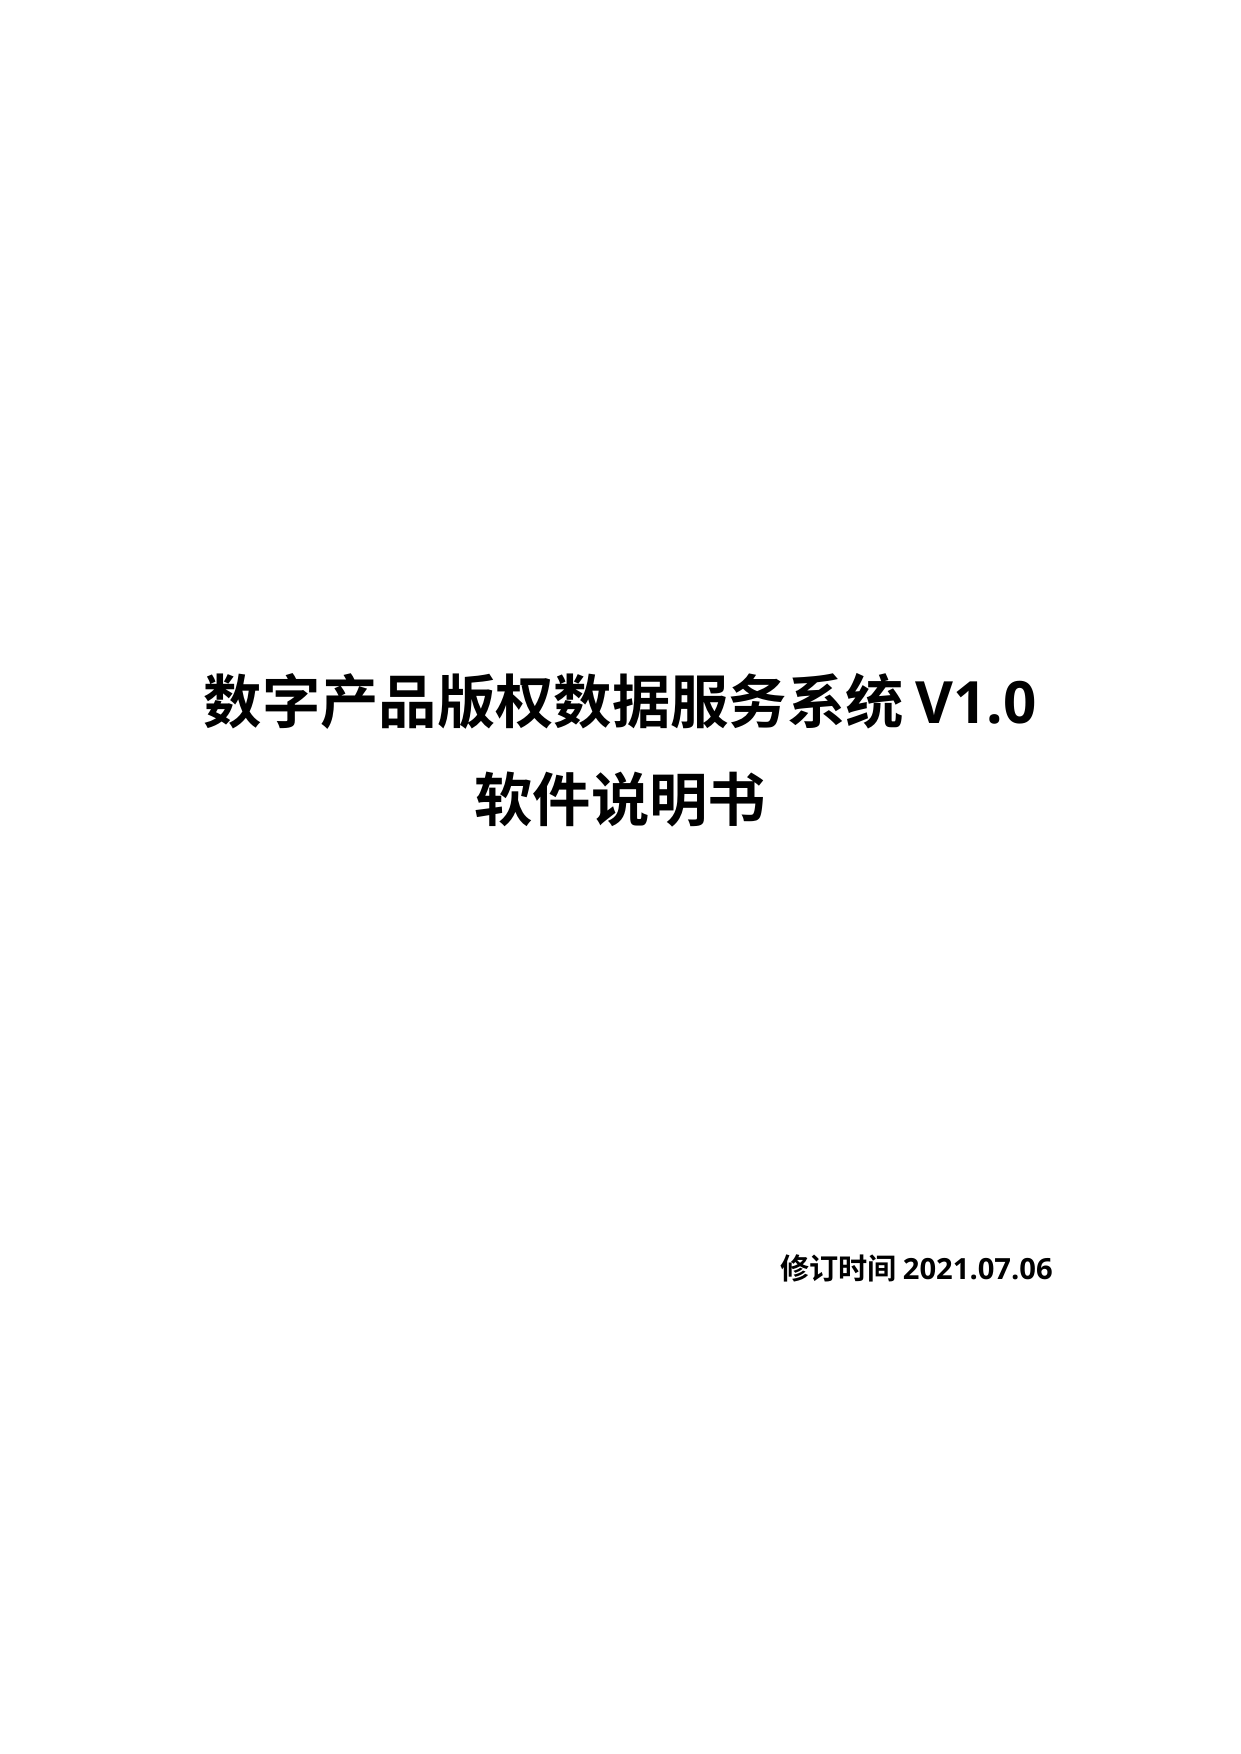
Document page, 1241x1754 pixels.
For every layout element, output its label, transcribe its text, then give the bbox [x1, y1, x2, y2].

text 修订时间2021.07.06 [187, 1234, 1053, 1299]
text 数字产品版权数据服务系统V1.0软件说明书 [187, 649, 1053, 844]
